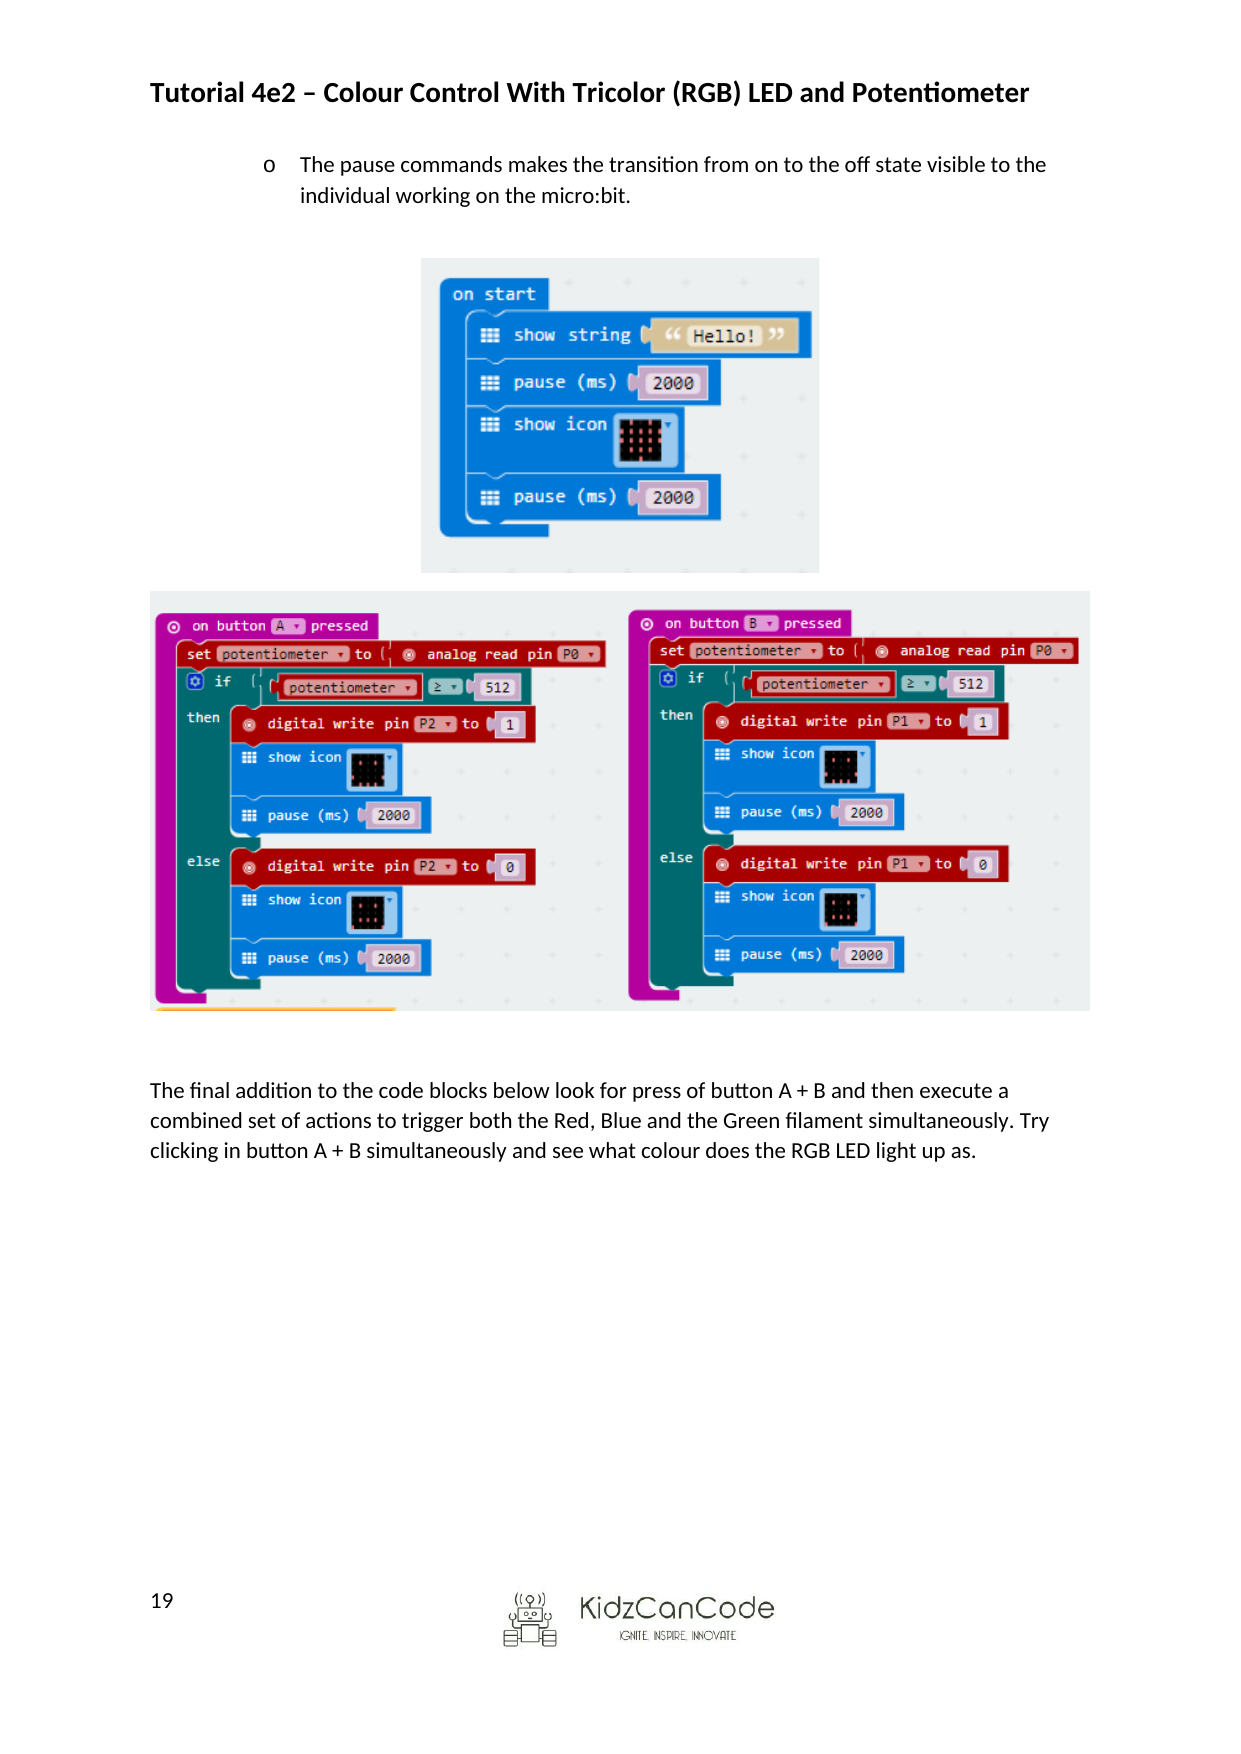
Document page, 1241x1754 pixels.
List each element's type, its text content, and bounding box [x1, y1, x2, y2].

picture [150, 591, 1091, 1011]
picture [421, 258, 820, 573]
picture [497, 1586, 781, 1653]
list The pause commands makes the transition from on to the off state visible to the individual working on the micro:bit. [262, 150, 1090, 209]
text The final addition to the code blocks below look for press of button A + B and then execute a combined set of actions to trigger both the Red, Blue and the Green filament simultaneously. Try clicking in button A + B simultaneously and see what colour does the RGB LED light up as. [150, 1076, 1090, 1164]
